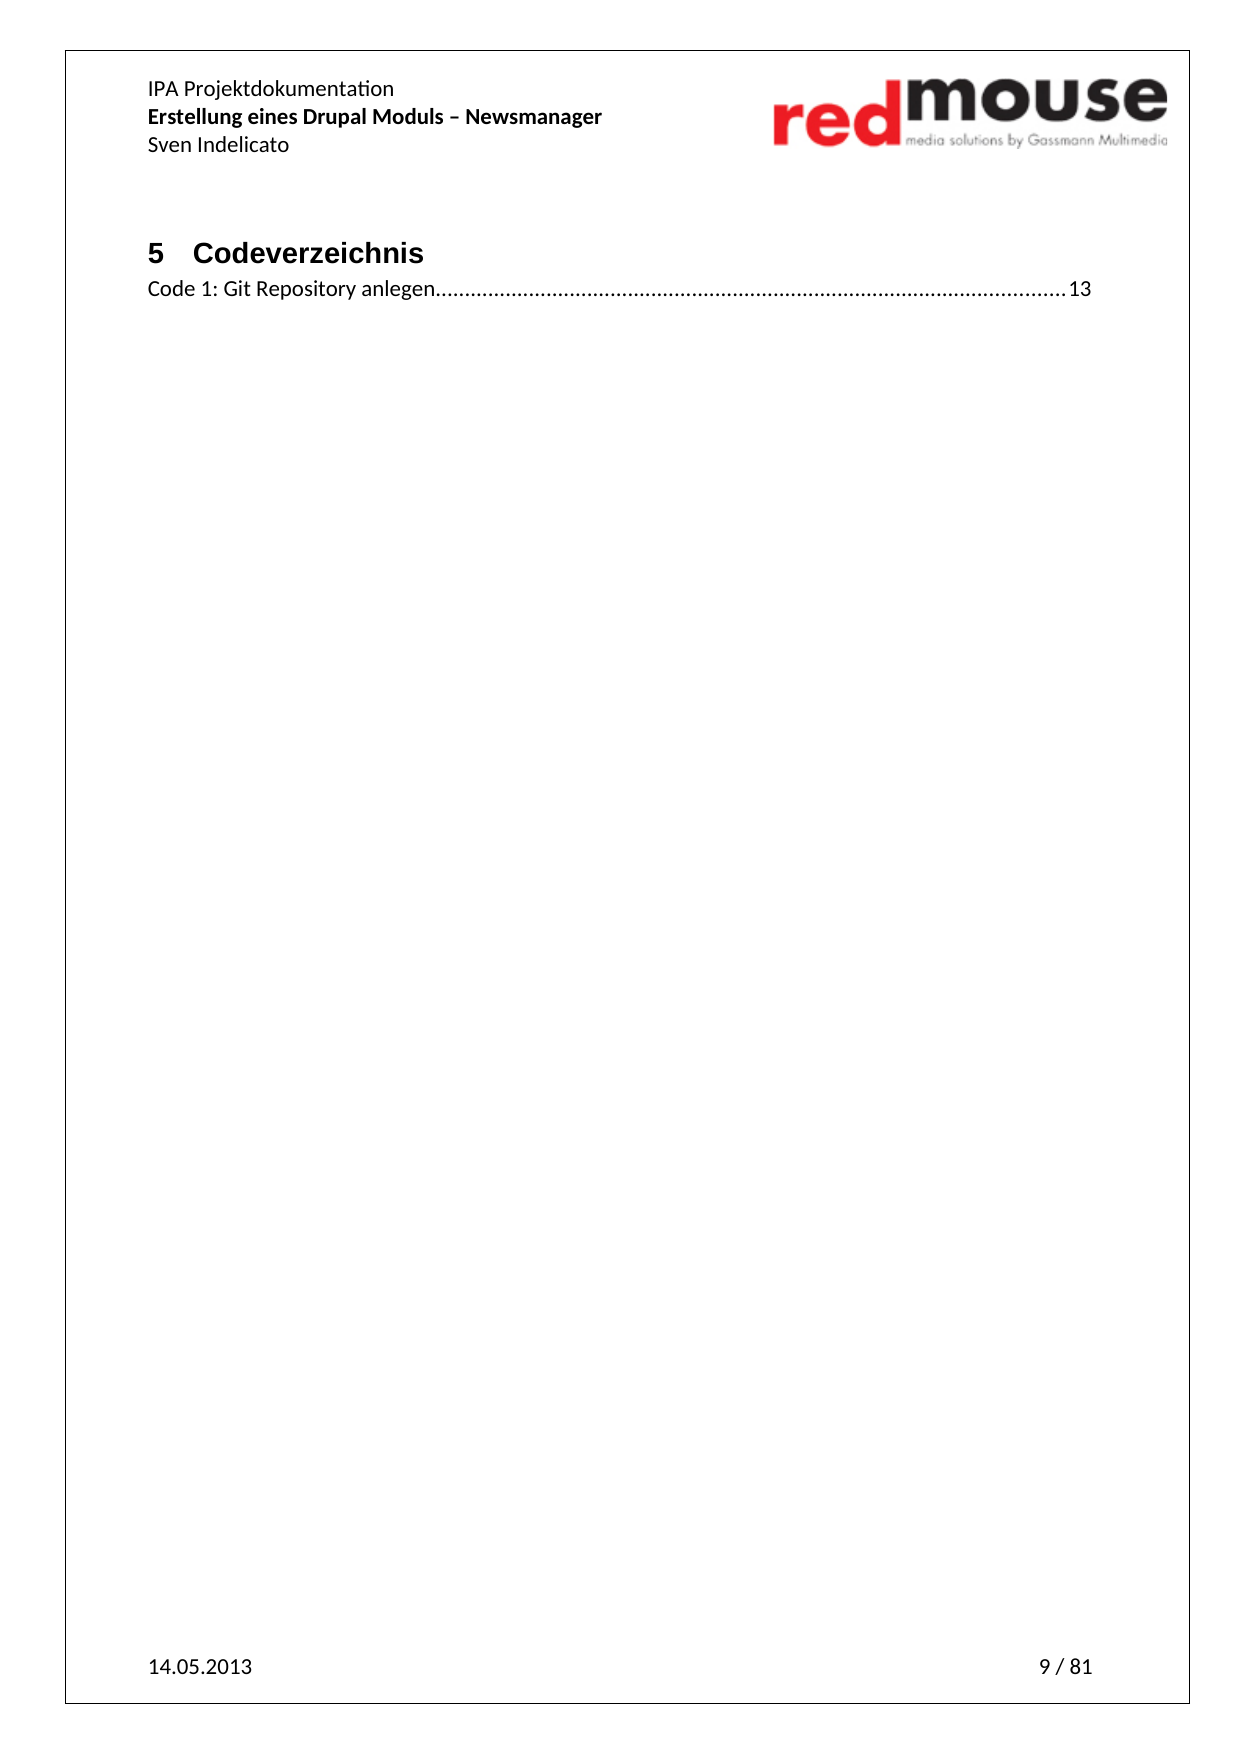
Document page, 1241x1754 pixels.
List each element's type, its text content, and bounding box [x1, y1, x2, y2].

text Code 1: Git Repository anlegen 13 [148, 274, 1093, 302]
picture [773, 78, 1168, 149]
subtitle Codeverzeichnis [148, 236, 1093, 269]
